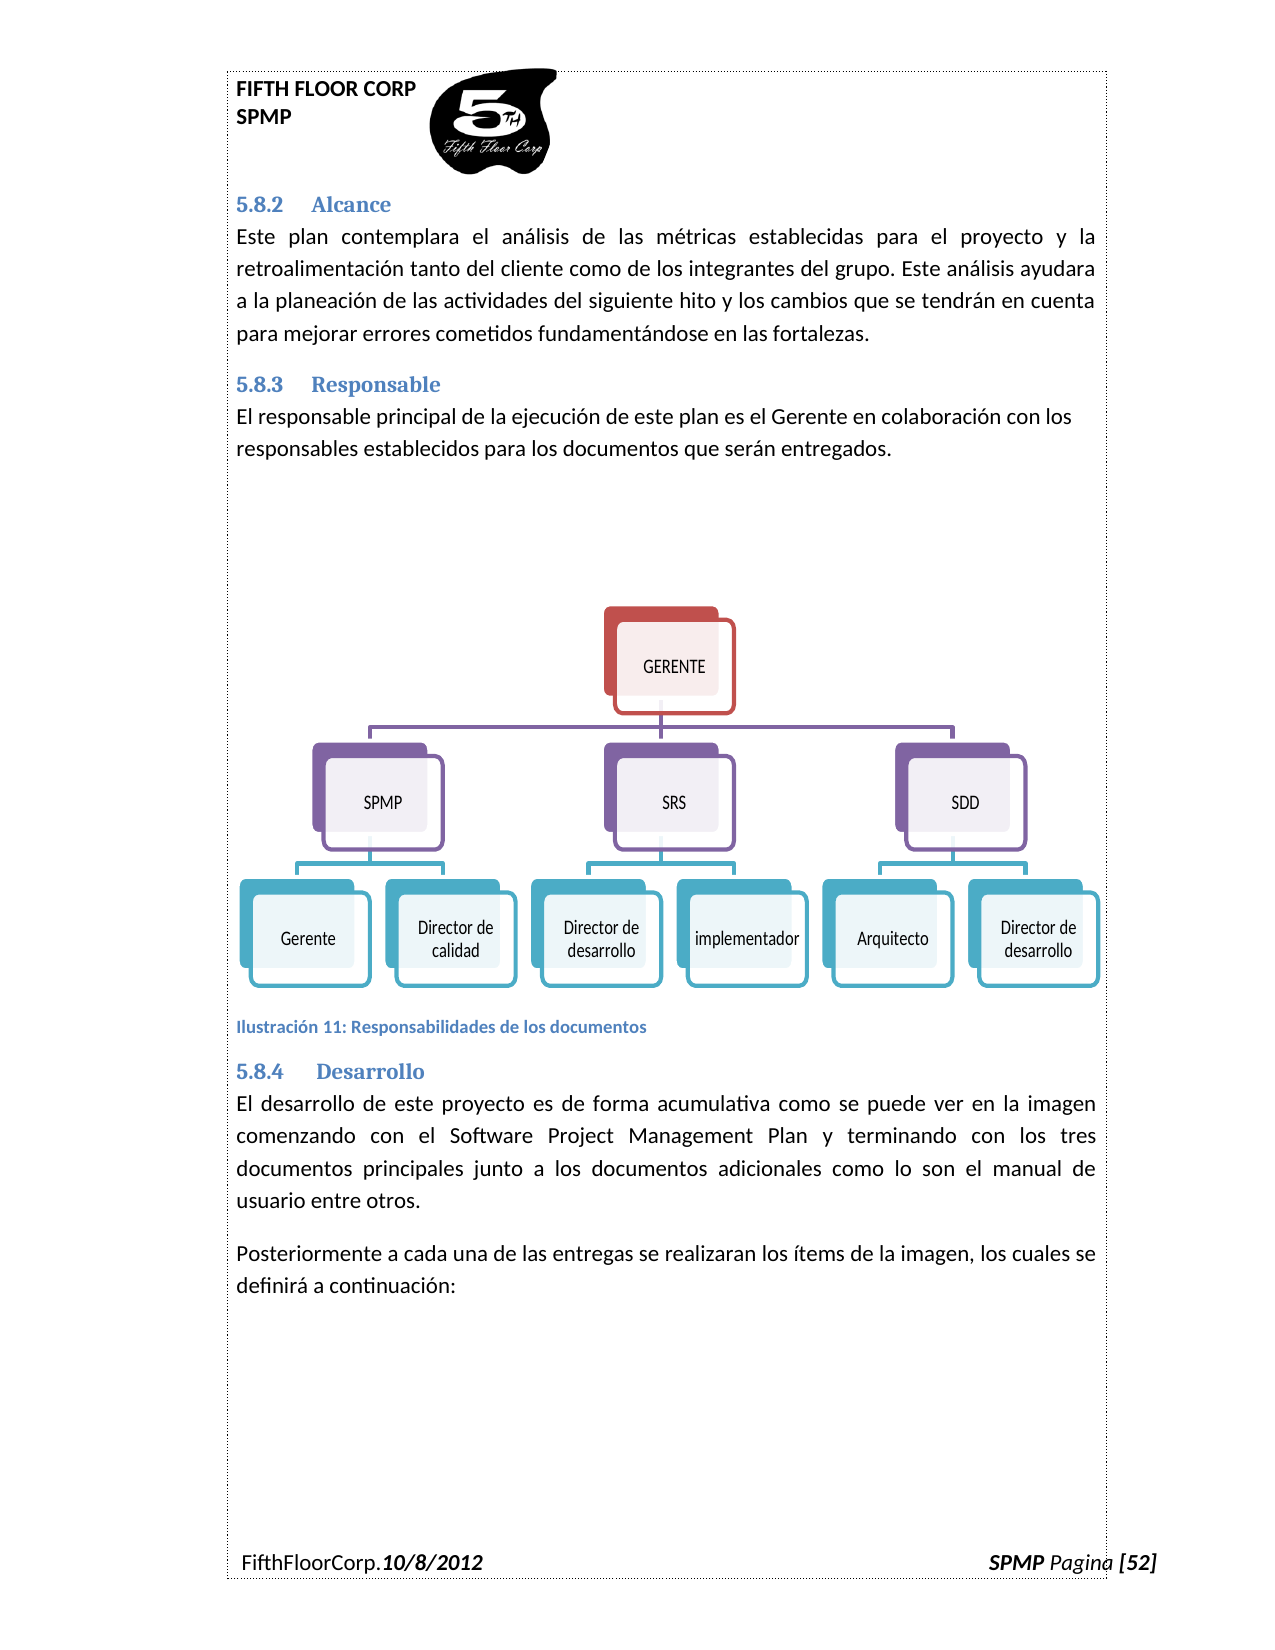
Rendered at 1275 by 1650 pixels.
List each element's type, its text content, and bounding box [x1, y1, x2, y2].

text Este plan contemplara el análisis de las métricas establecidas para el proyecto y la retroalimentación tanto del cliente como de los integrantes del grupo. Este análisis ayudara a la planeación de las actividades del siguiente hito y los cambios que se tendrán en cuenta para mejorar errores cometidos fundamentándose en las fortalezas. [236, 222, 1098, 347]
text El responsable principal de la ejecución de este plan es el Gerente en colaboración con los responsables establecidos para los documentos que serán entregados. [236, 402, 1098, 462]
subtitle Desarrollo [236, 1059, 1098, 1086]
subtitle Responsable [236, 372, 1098, 398]
picture [423, 60, 558, 178]
text El desarrollo de este proyecto es de forma acumulativa como se puede ver en la imagen comenzando con el Software Project Management Plan y terminando con los tres documentos principales junto a los documentos adicionales como lo son el manual de usuario entre otros. [236, 1089, 1098, 1214]
text Posteriormente a cada una de las entregas se realizaran los ítems de la imagen, los cuales se definirá a continuación: [236, 1239, 1098, 1299]
subtitle Alcance [236, 192, 1098, 218]
